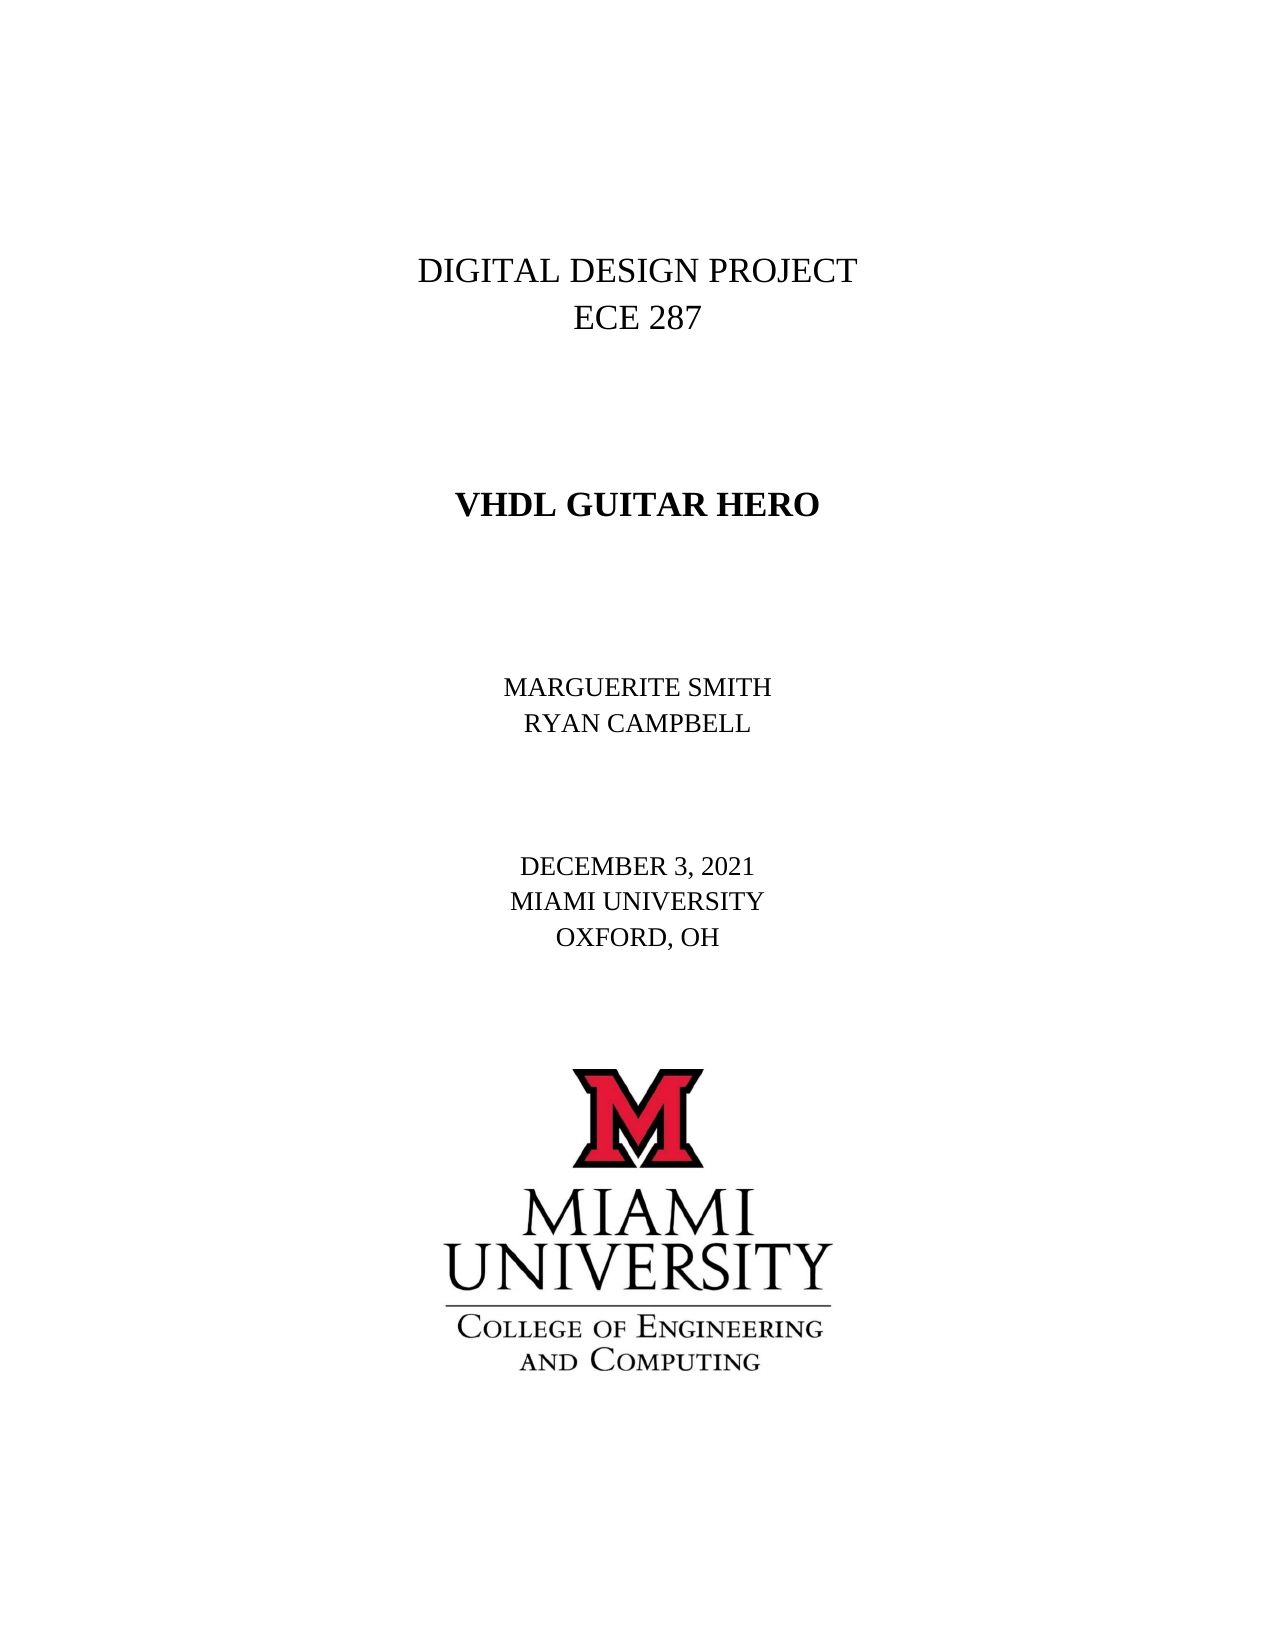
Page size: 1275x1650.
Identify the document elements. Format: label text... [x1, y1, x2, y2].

text MIAMI UNIVERSITY [150, 885, 1125, 916]
text VHDL GUITAR HERO [150, 483, 1125, 524]
text MARGUERITE SMITH [150, 671, 1125, 702]
text DIGITAL DESIGN PROJECT [150, 249, 1125, 290]
text RYAN CAMPBELL [150, 707, 1125, 738]
picture [424, 1031, 850, 1389]
text DECEMBER 3, 2021 [150, 849, 1125, 881]
text ECE 287 [150, 296, 1125, 337]
text OXFORD, OH [150, 921, 1125, 952]
